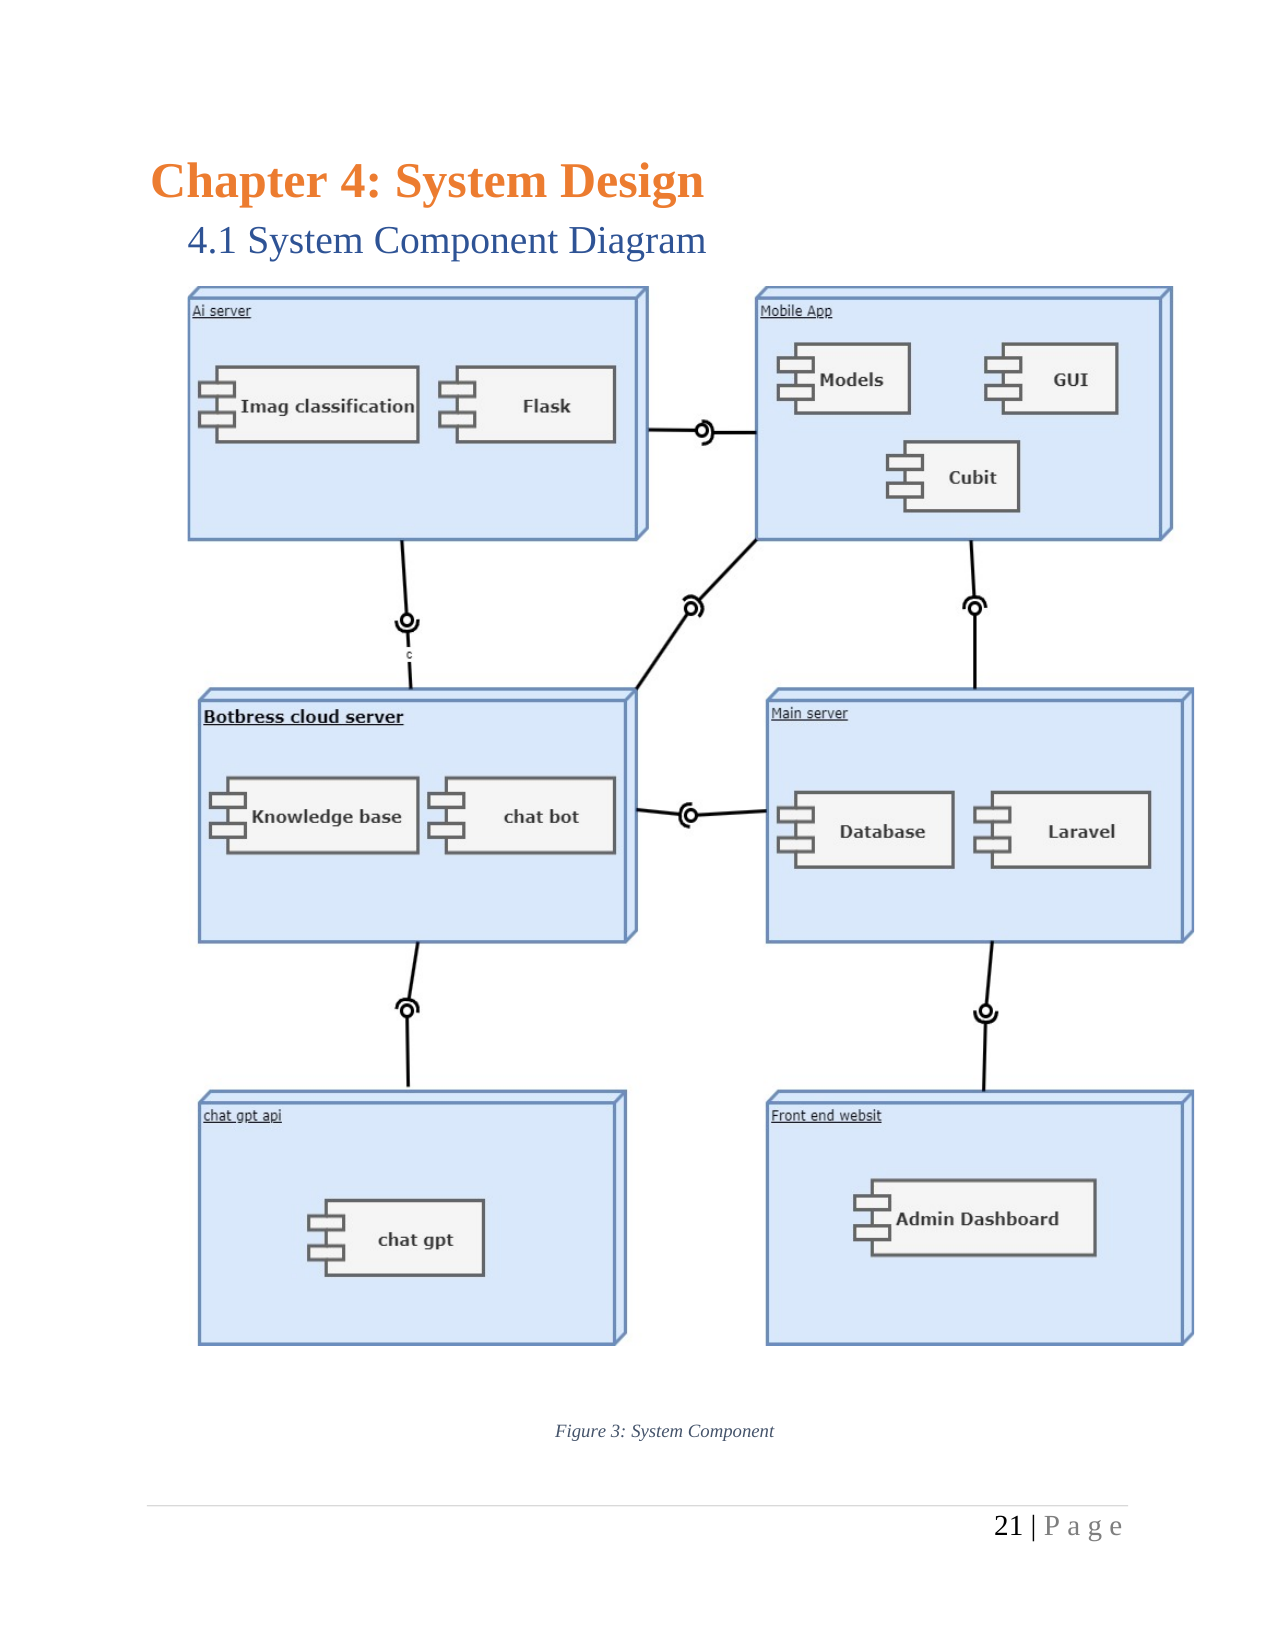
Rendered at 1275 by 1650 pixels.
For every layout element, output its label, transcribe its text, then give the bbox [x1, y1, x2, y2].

text Figure 3: System Component [356, 1420, 975, 1442]
subtitle System Component Diagram [187, 216, 1225, 262]
picture [187, 286, 1195, 1346]
subtitle Chapter 4: System Design [150, 150, 1225, 208]
